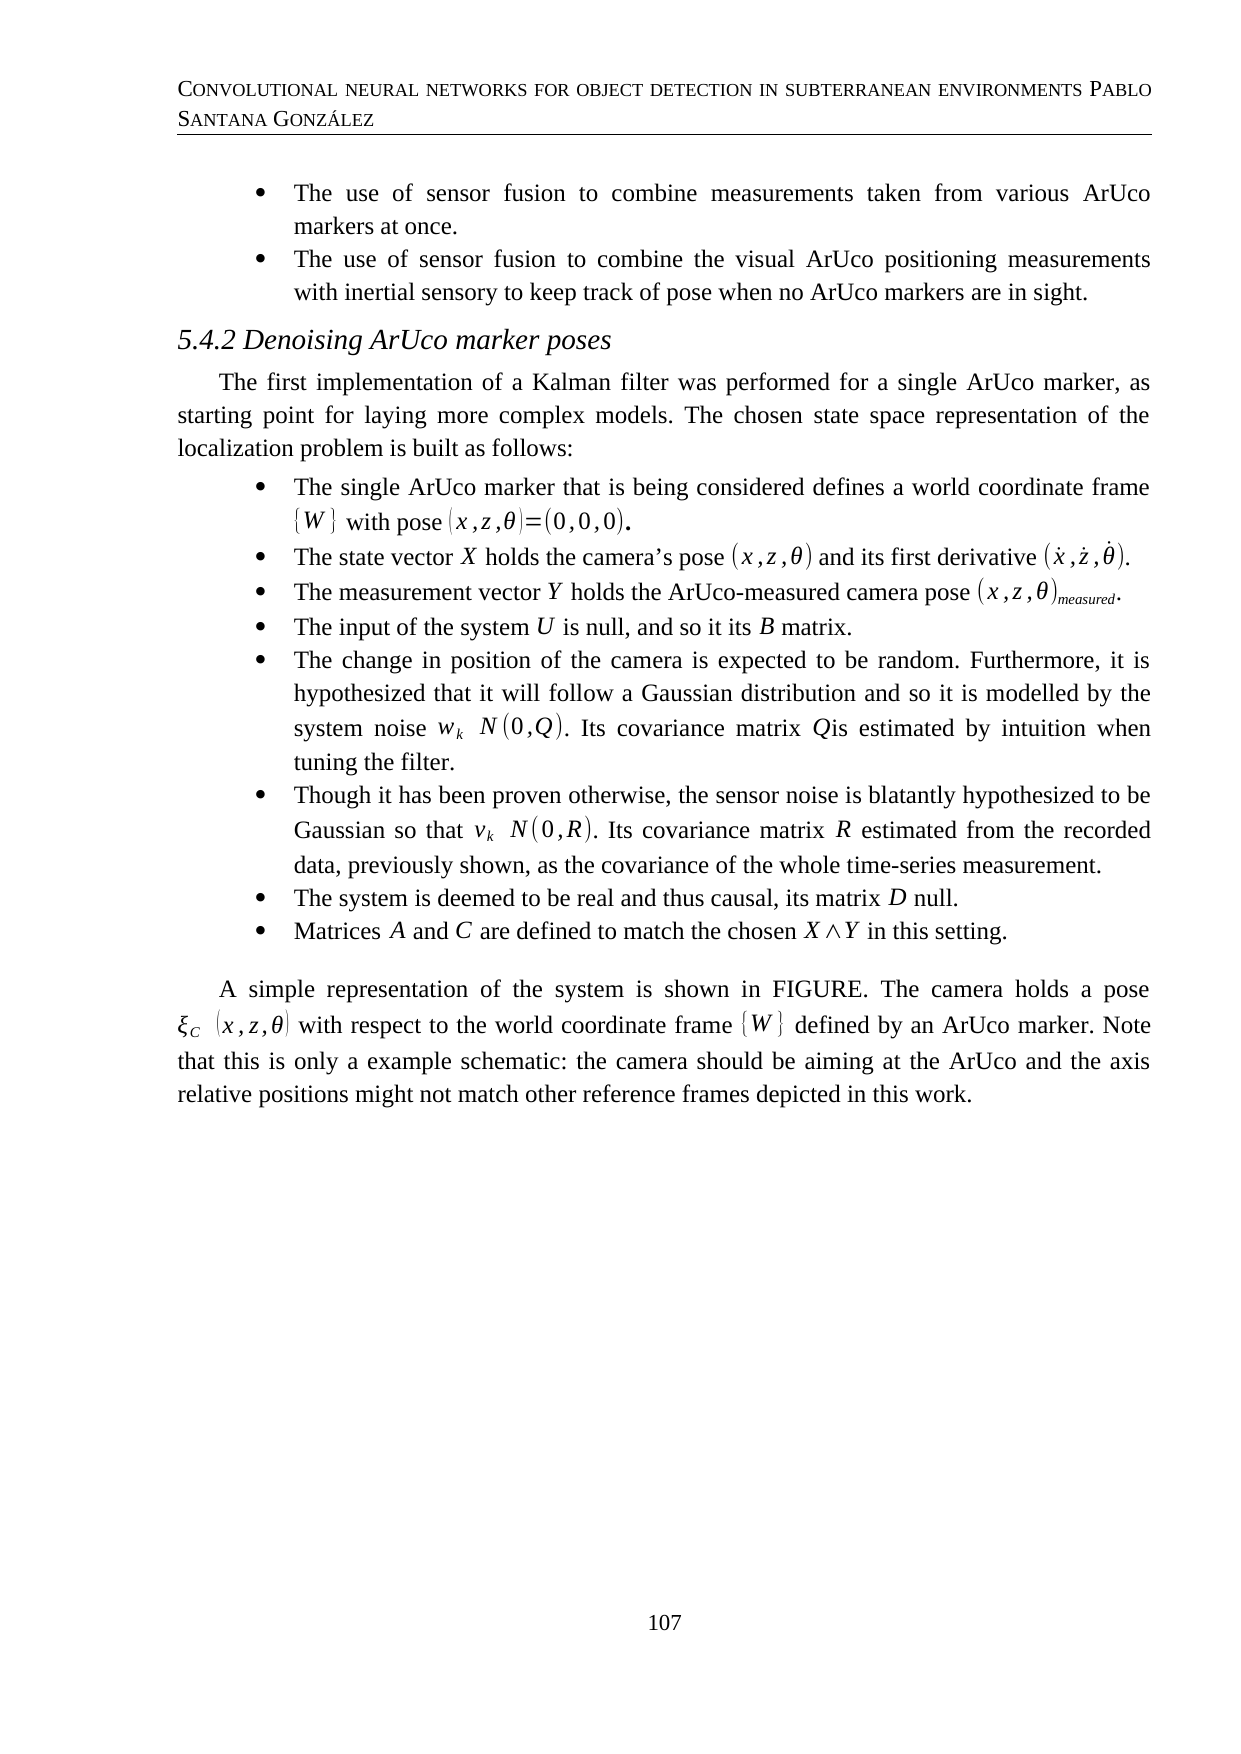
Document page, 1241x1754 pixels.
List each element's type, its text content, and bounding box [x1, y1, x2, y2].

text The first implementation of a Kalman filter was performed for a single ArUco marker, as starting point for laying more complex models. The chosen state space representation of the localization problem is built as follows: [177, 367, 1152, 462]
list Matrices and are defined to match the chosen in this setting. [256, 916, 1152, 944]
list The change in position of the camera is expected to be random. Furthermore, it is hypothesized that it will follow a Gaussian distribution and so it is modelled by the system noise . Its covariance matrix is estimated by intuition when tuning the filter. [256, 645, 1152, 776]
subtitle Denoising ArUco marker poses [177, 322, 1152, 356]
list The state vector holds the camera’s pose and its first derivative . [256, 541, 1152, 572]
list The use of sensor fusion to combine measurements taken from various ArUco markers at once. [256, 178, 1152, 239]
list The use of sensor fusion to combine the visual ArUco positioning measurements with inertial sensory to keep track of pose when no ArUco markers are in sight. [256, 244, 1152, 306]
list Though it has been proven otherwise, the sensor noise is blatantly hypothesized to be Gaussian so that . Its covariance matrix estimated from the recorded data, previously shown, as the covariance of the whole time-series measurement. [256, 780, 1152, 878]
text A simple representation of the system is shown in FIGURE. The camera holds a pose with respect to the world coordinate frame defined by an ArUco marker. Note that this is only a example schematic: the camera should be aiming at the ArUco and the axis relative positions might not match other reference frames depicted in this work. [177, 974, 1152, 1108]
list The system is deemed to be real and thus causal, its matrix null. [256, 883, 1152, 911]
list The single ArUco marker that is being considered defines a world coordinate frame with pose . [256, 472, 1152, 536]
list The input of the system is null, and so it its matrix. [256, 612, 1152, 641]
list The measurement vector holds the ArUco-measured camera pose . [256, 576, 1152, 608]
